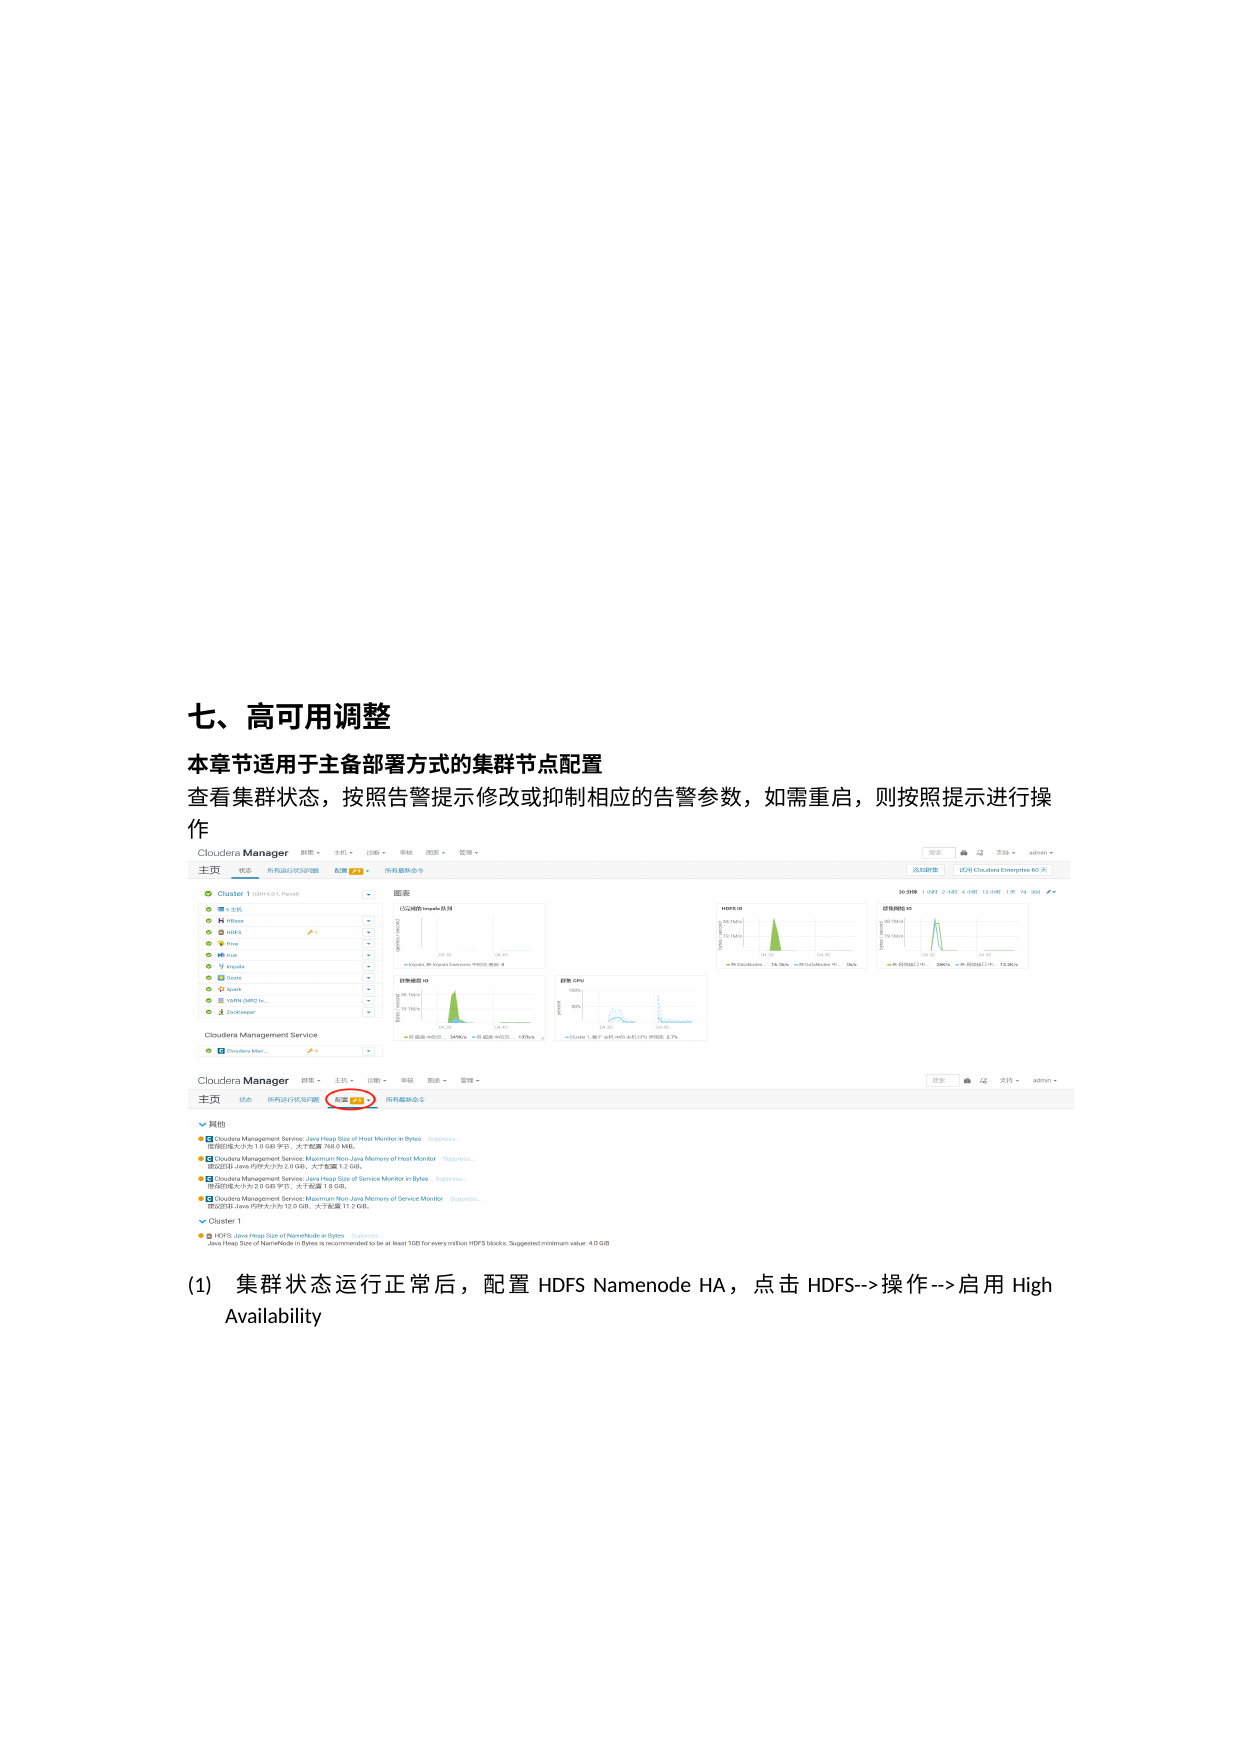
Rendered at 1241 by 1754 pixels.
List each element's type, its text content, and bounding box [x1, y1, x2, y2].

text 七、高可用调整 [187, 682, 1053, 747]
picture [187, 844, 1071, 1069]
picture [187, 1072, 1075, 1265]
list 集群状态运行正常后，配置HDFS Namenode HA，点击HDFS-->操作-->启用High Availability [187, 1267, 1053, 1332]
text 查看集群状态，按照告警提示修改或抑制相应的告警参数，如需重启，则按照提示进行操作 [187, 779, 1053, 844]
text 本章节适用于主备部署方式的集群节点配置 [187, 747, 1053, 779]
